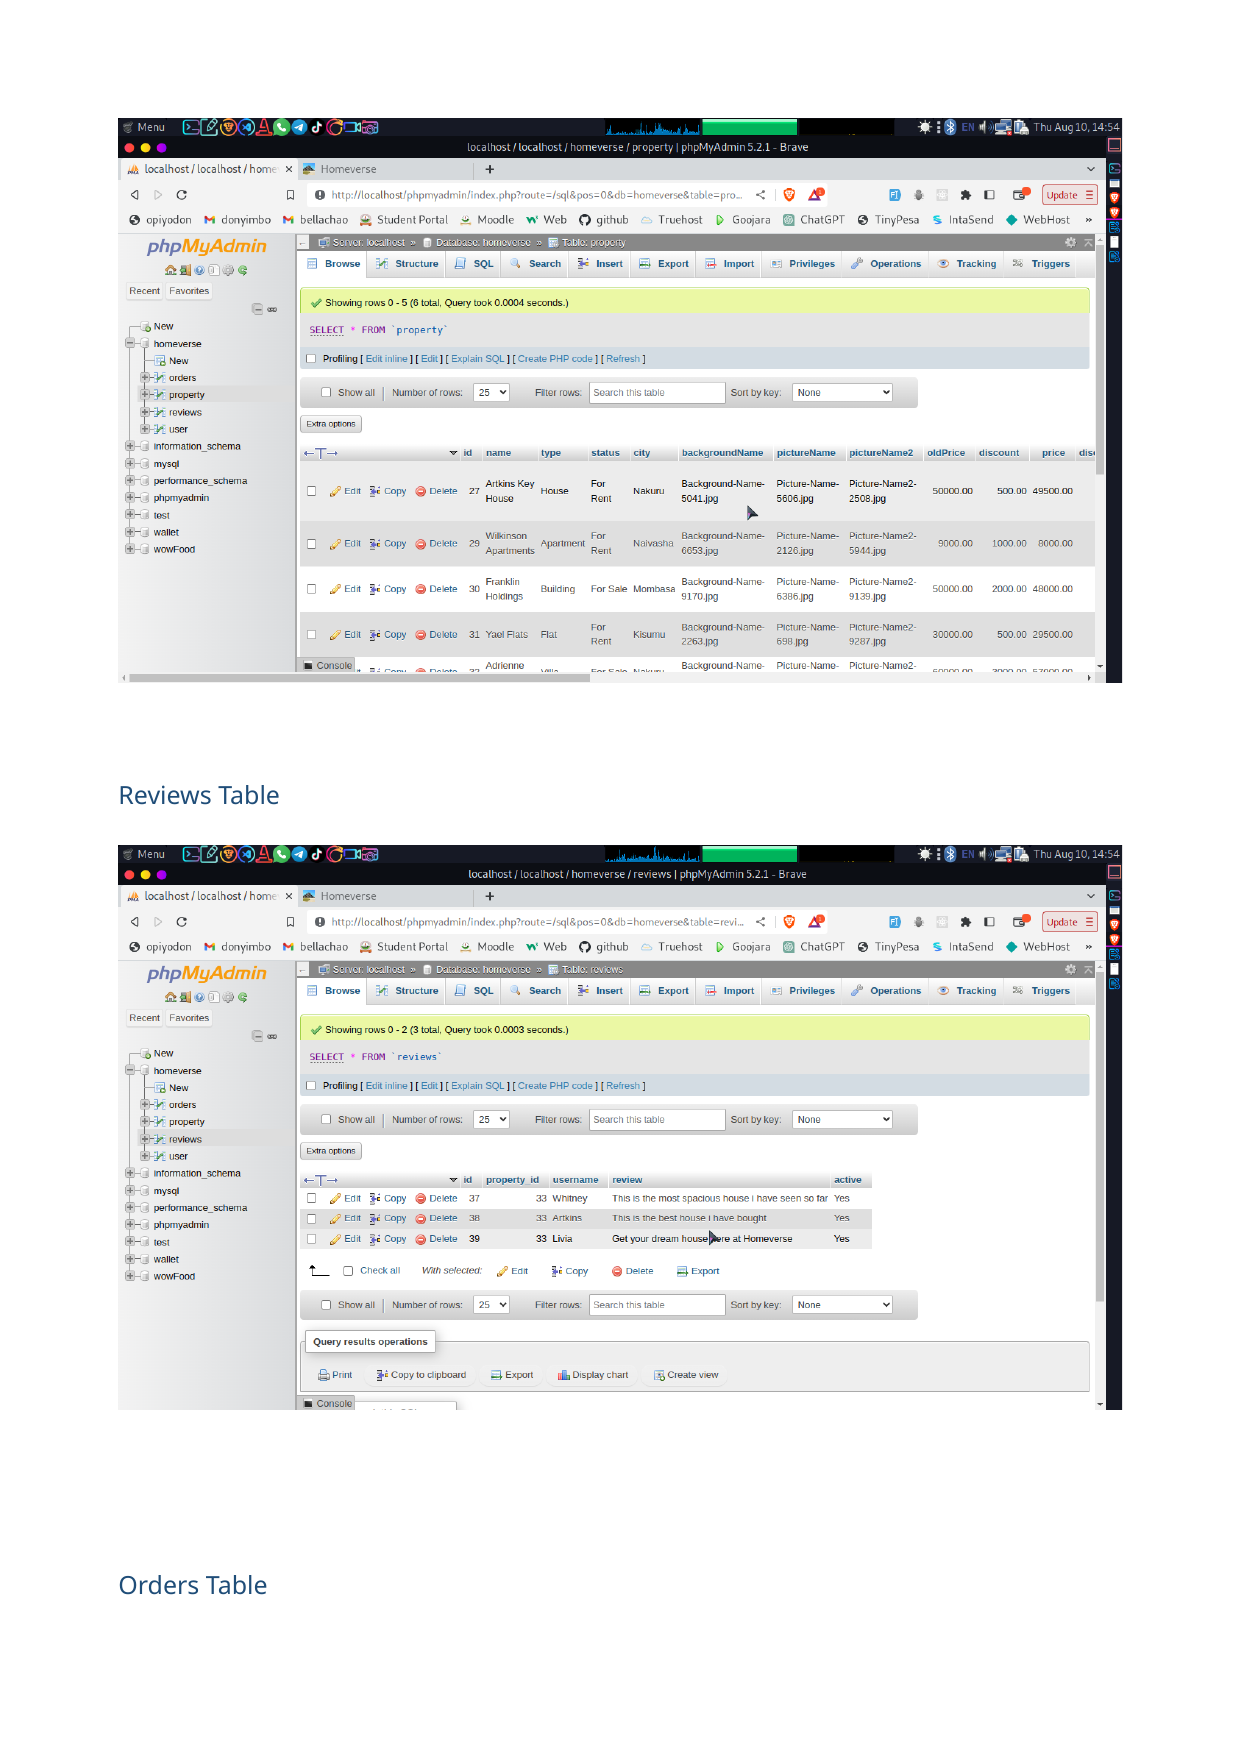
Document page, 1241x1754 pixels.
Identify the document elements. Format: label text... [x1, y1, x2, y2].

picture [118, 118, 1123, 683]
picture [118, 845, 1123, 1410]
subtitle Reviews Table [118, 778, 1122, 812]
subtitle Orders Table [118, 1567, 1122, 1601]
